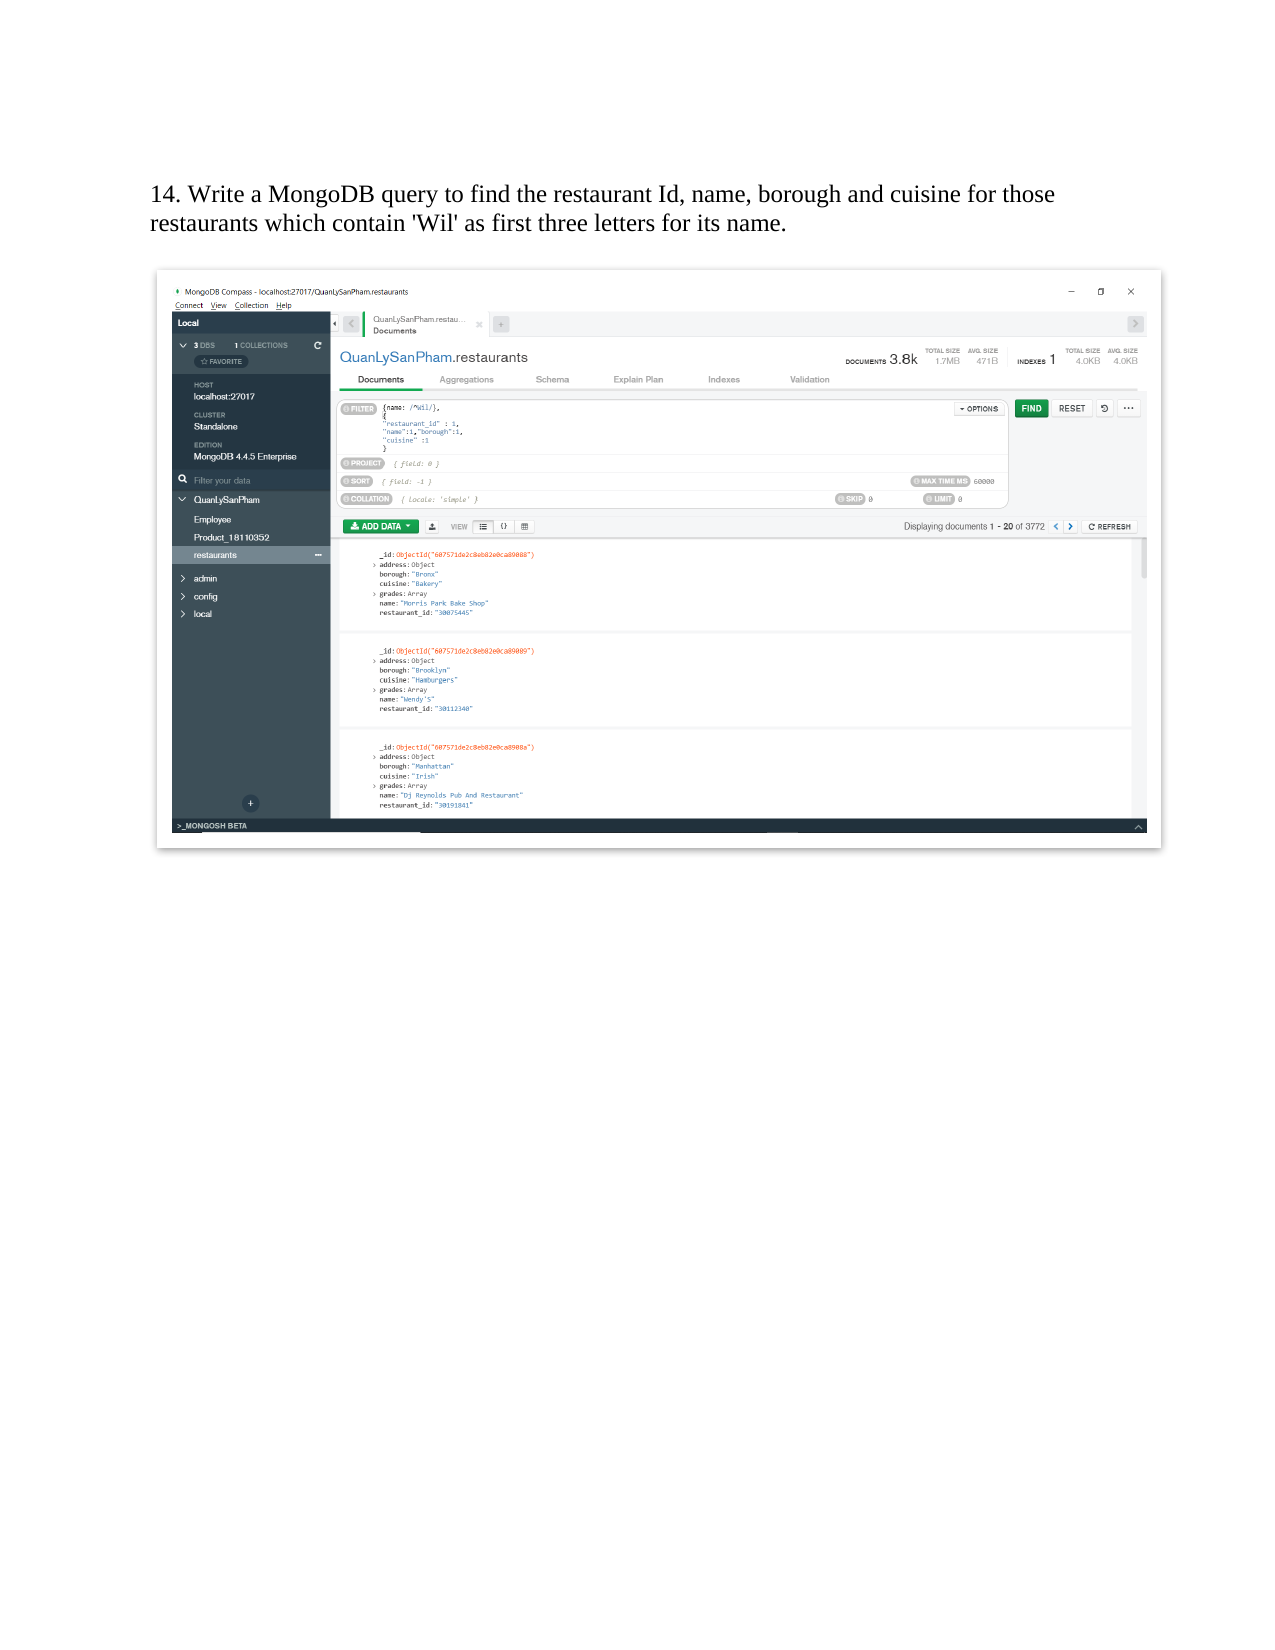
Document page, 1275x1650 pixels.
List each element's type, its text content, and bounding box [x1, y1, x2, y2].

picture [172, 285, 1147, 833]
text 14. Write a MongoDB query to find the restaurant Id, name, borough and cuisine for those restaurants which contain 'Wil' as first three letters for its name. [150, 179, 1125, 237]
